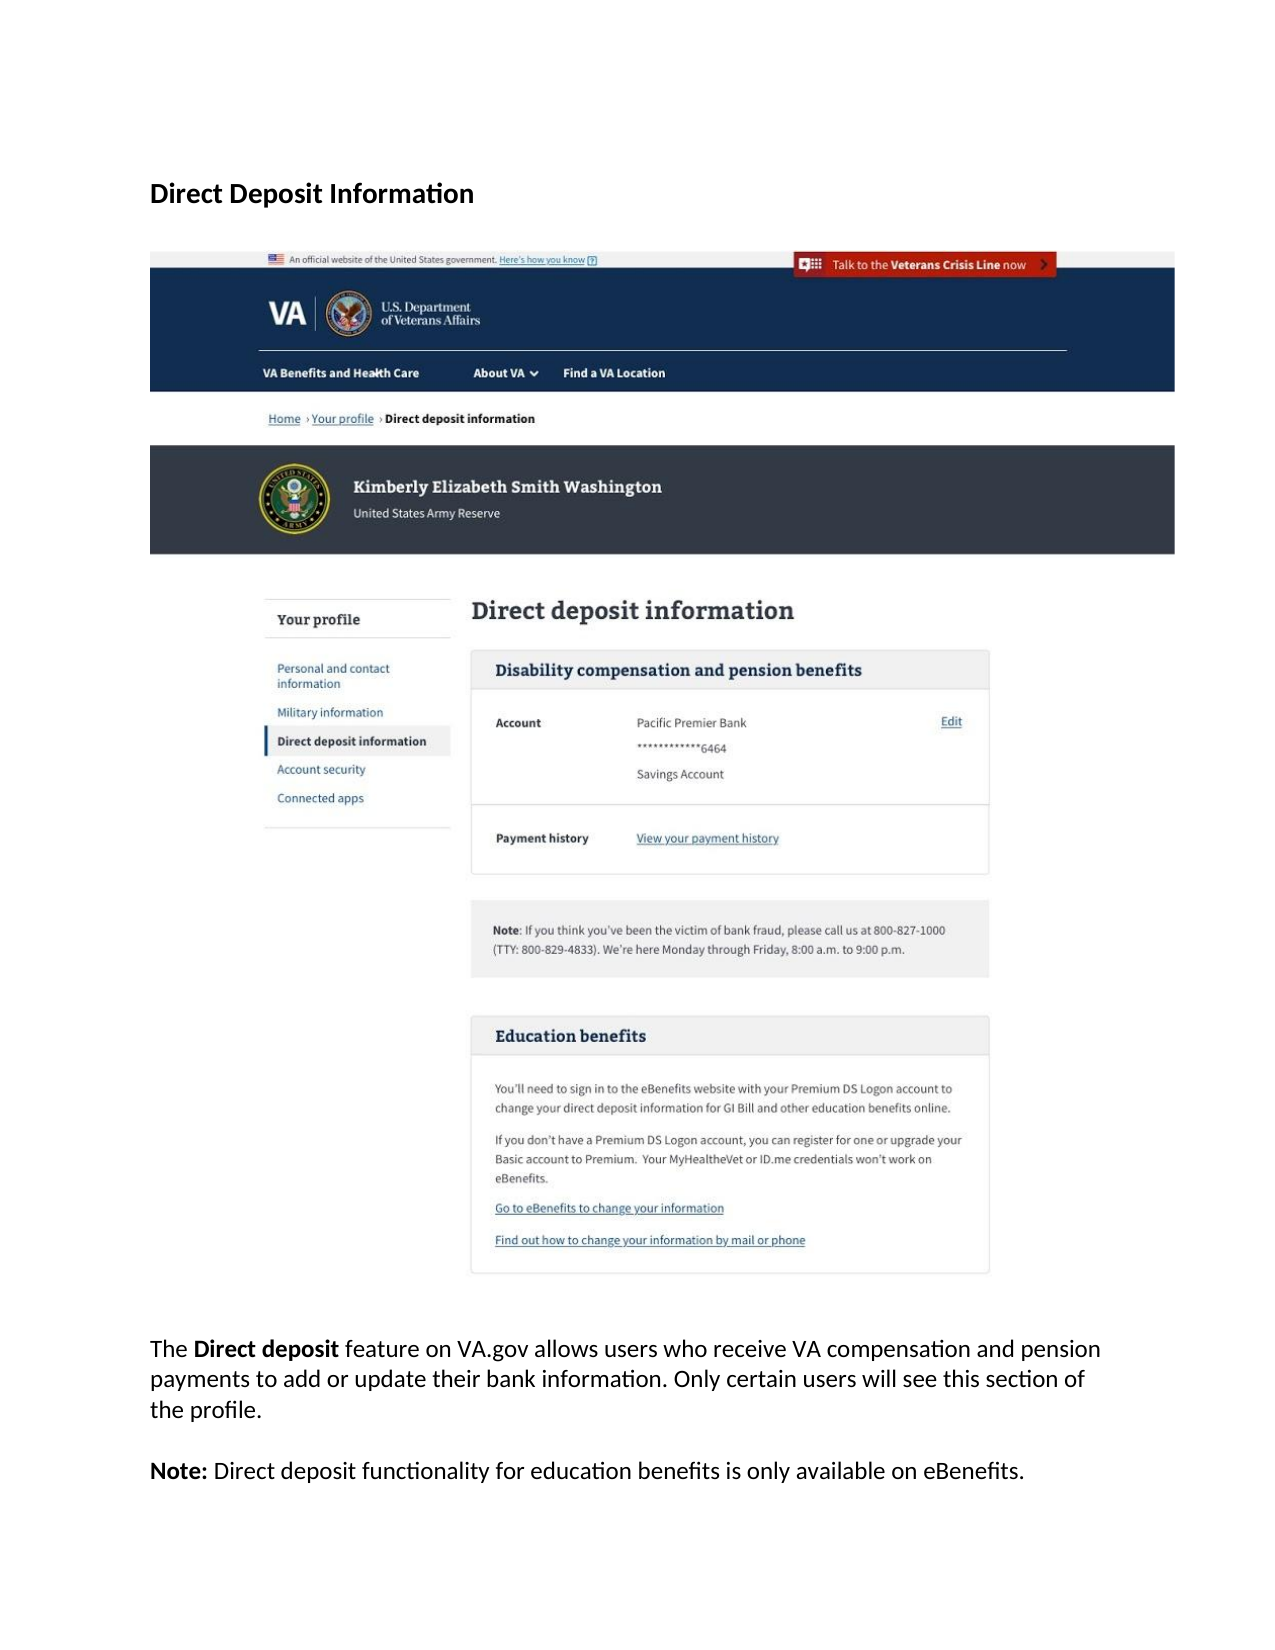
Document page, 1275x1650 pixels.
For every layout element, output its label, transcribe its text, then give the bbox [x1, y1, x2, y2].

picture [150, 250, 1175, 1333]
text Note: Direct deposit functionality for education benefits is only available on eBenefits. [150, 1455, 1125, 1486]
subtitle Direct Deposit Information [150, 175, 1125, 211]
text The Direct deposit feature on VA.gov allows users who receive VA compensation and pension payments to add or update their bank information. Only certain users will see this section of the profile. [150, 1333, 1125, 1424]
